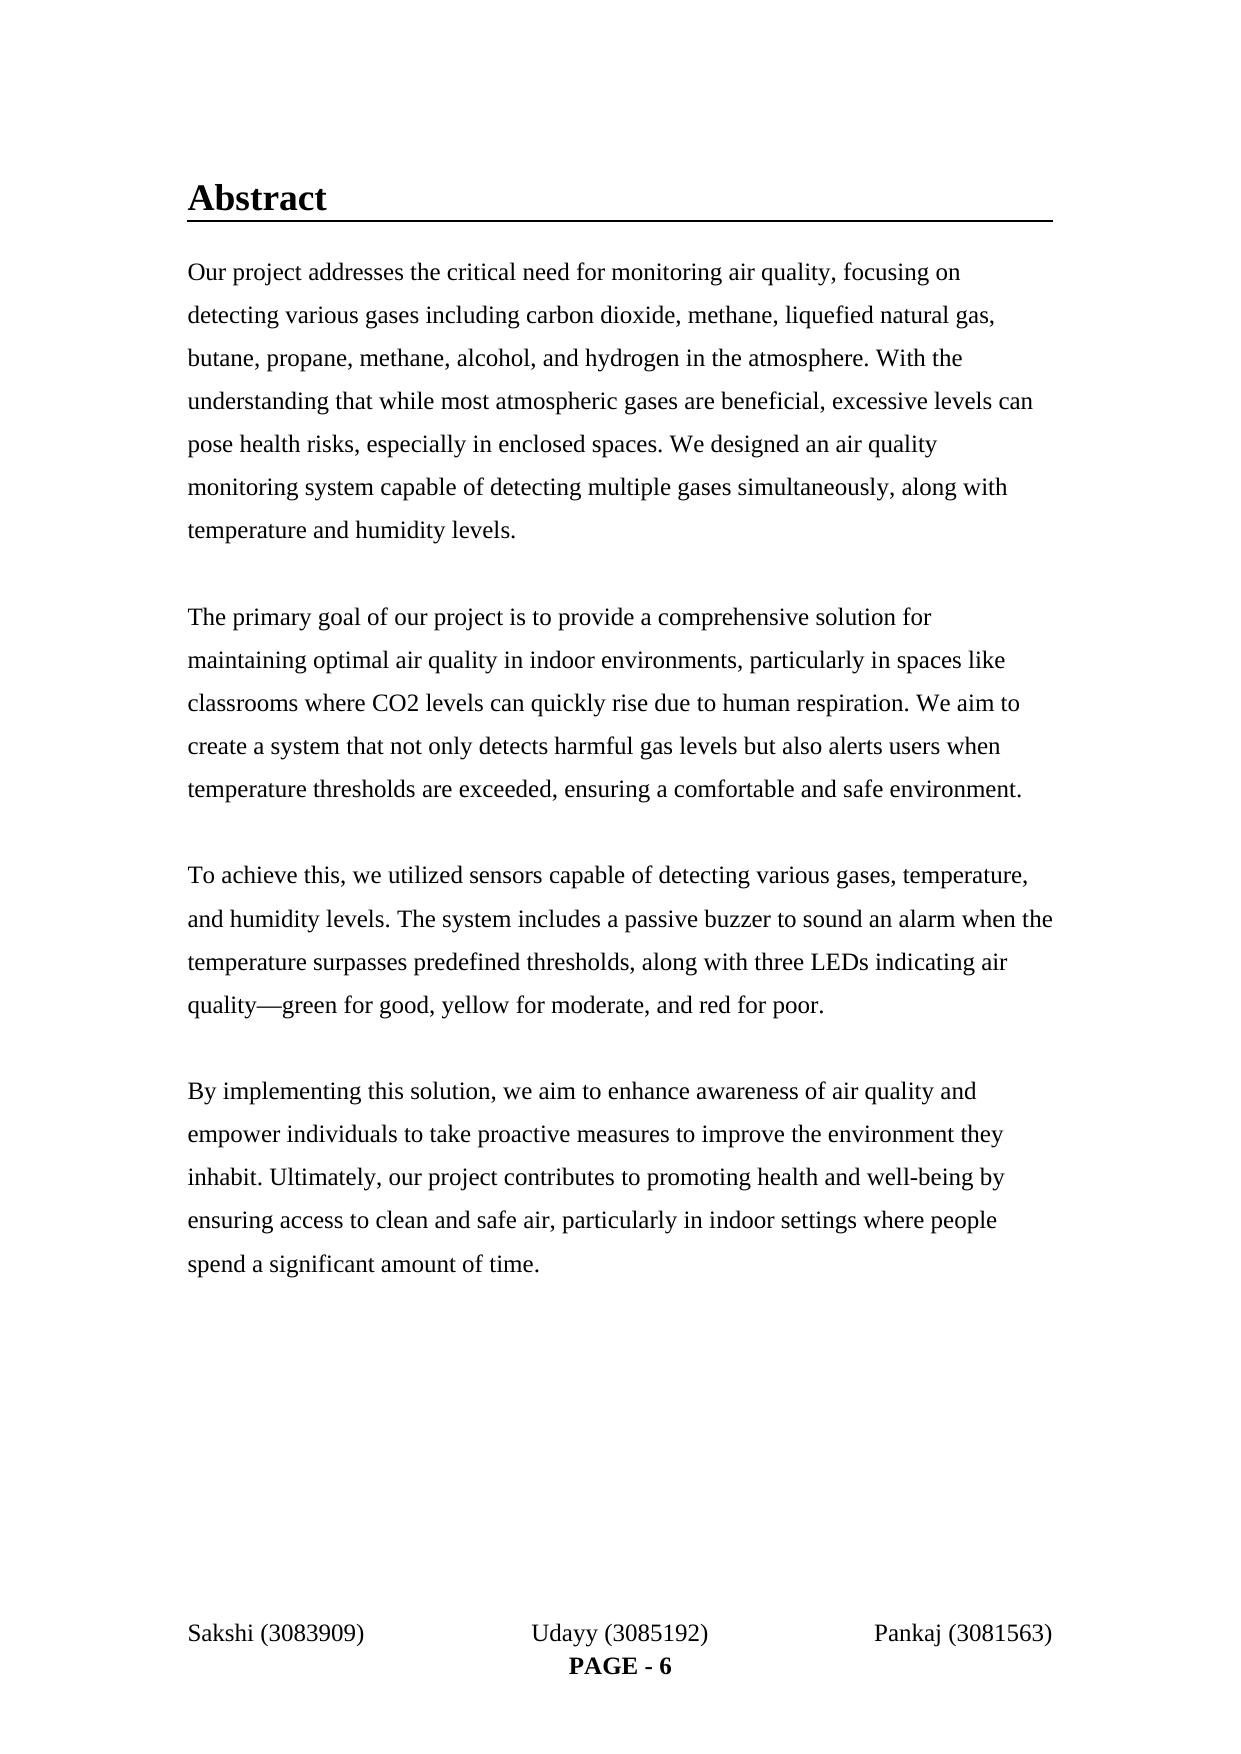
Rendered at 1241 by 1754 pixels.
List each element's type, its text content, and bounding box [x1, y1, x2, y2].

subtitle Abstract [187, 175, 1053, 220]
text To achieve this, we utilized sensors capable of detecting various gases, temperature, and humidity levels. The system includes a passive buzzer to sound an alarm when the temperature surpasses predefined thresholds, along with three LEDs indicating air quality—green for good, yellow for moderate, and red for poor. [187, 861, 1053, 1019]
text The primary goal of our project is to provide a comprehensive solution for maintaining optimal air quality in indoor environments, particularly in spaces like classrooms where CO2 levels can quickly rise due to human respiration. We aim to create a system that not only detects harmful gas levels but also alerts users when temperature thresholds are exceeded, ensuring a comfortable and safe environment. [187, 602, 1053, 803]
text Our project addresses the critical need for monitoring air quality, focusing on detecting various gases including carbon dioxide, methane, liquefied natural gas, butane, propane, methane, alcohol, and hydrogen in the atmosphere. With the understanding that while most atmospheric gases are beneficial, excessive levels can pose health risks, especially in enclosed spaces. We designed an air quality monitoring system capable of detecting multiple gases simultaneously, along with temperature and humidity levels. [187, 257, 1053, 544]
text By implementing this solution, we aim to enhance awareness of air quality and empower individuals to take proactive measures to improve the environment they inhabit. Ultimately, our project contributes to promoting health and well-being by ensuring access to clean and safe air, particularly in indoor settings where people spend a significant amount of time. [187, 1076, 1053, 1277]
